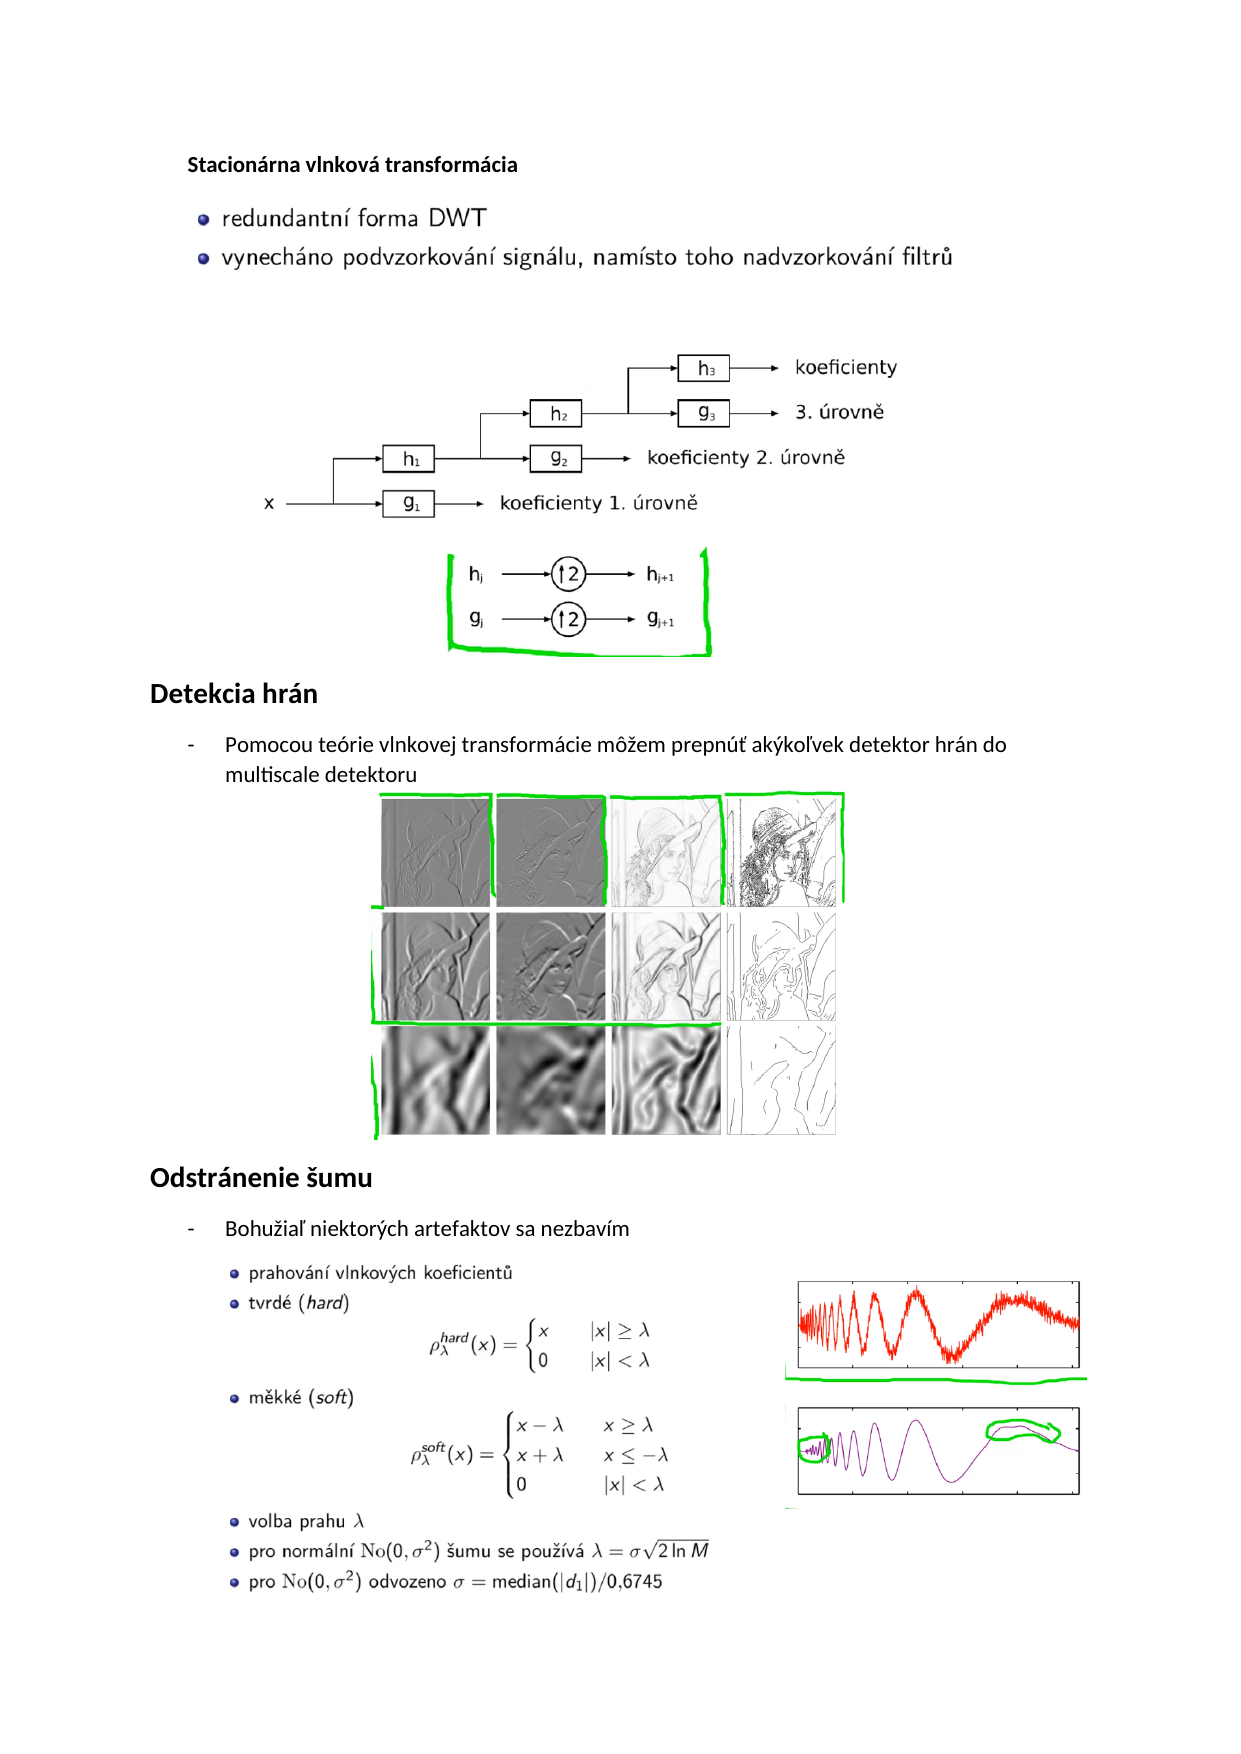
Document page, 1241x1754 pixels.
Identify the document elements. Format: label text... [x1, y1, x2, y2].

text Stacionárna vlnková transformácia [187, 150, 1090, 178]
text Detekcia hrán [150, 675, 1090, 711]
list Bohužiaľ niektorých artefaktov sa nezbavím [187, 1214, 1090, 1242]
list Pomocou teórie vlnkovej transformácie môžem prepnúť akýkoľvek detektor hrán do multiscale detektoru [187, 730, 1090, 788]
text Odstránenie šumu [150, 1159, 1090, 1194]
picture [187, 196, 963, 657]
picture [783, 1275, 1087, 1507]
picture [218, 1261, 719, 1599]
picture [371, 790, 845, 1140]
